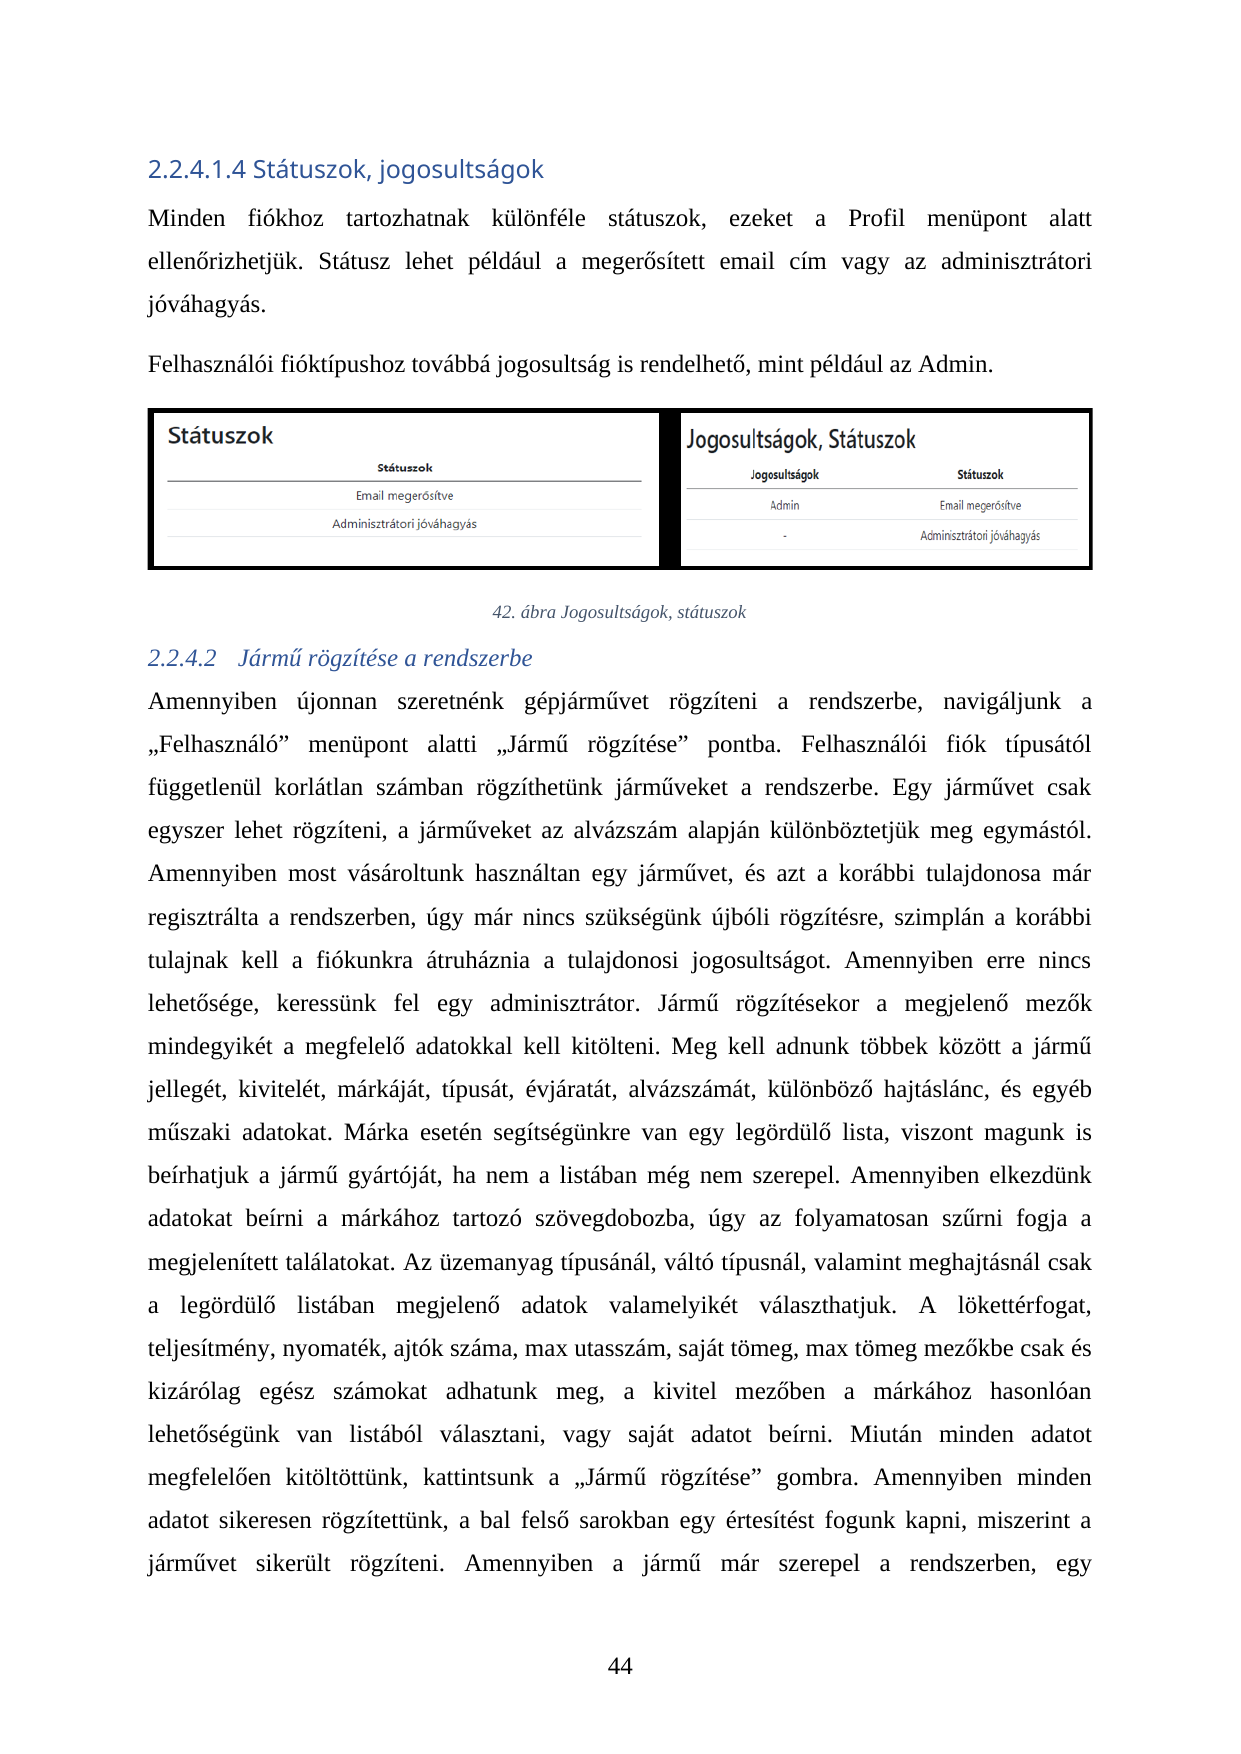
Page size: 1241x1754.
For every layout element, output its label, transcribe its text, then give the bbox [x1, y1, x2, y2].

picture [147, 408, 1093, 570]
text Minden fiókhoz tartozhatnak különféle státuszok, ezeket a Profil menüpont alatt ellenőrizhetjük. Státusz lehet például a megerősített email cím vagy az adminisztrátori jóváhagyás. [148, 203, 1093, 318]
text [148, 686, 1093, 1577]
subtitle Státuszok, jogosultságok [148, 152, 1093, 186]
text Felhasználói fióktípushoz továbbá jogosultság is rendelhető, mint például az Admin. [148, 349, 1093, 378]
subtitle Jármű rögzítése a rendszerbe [148, 643, 1093, 672]
